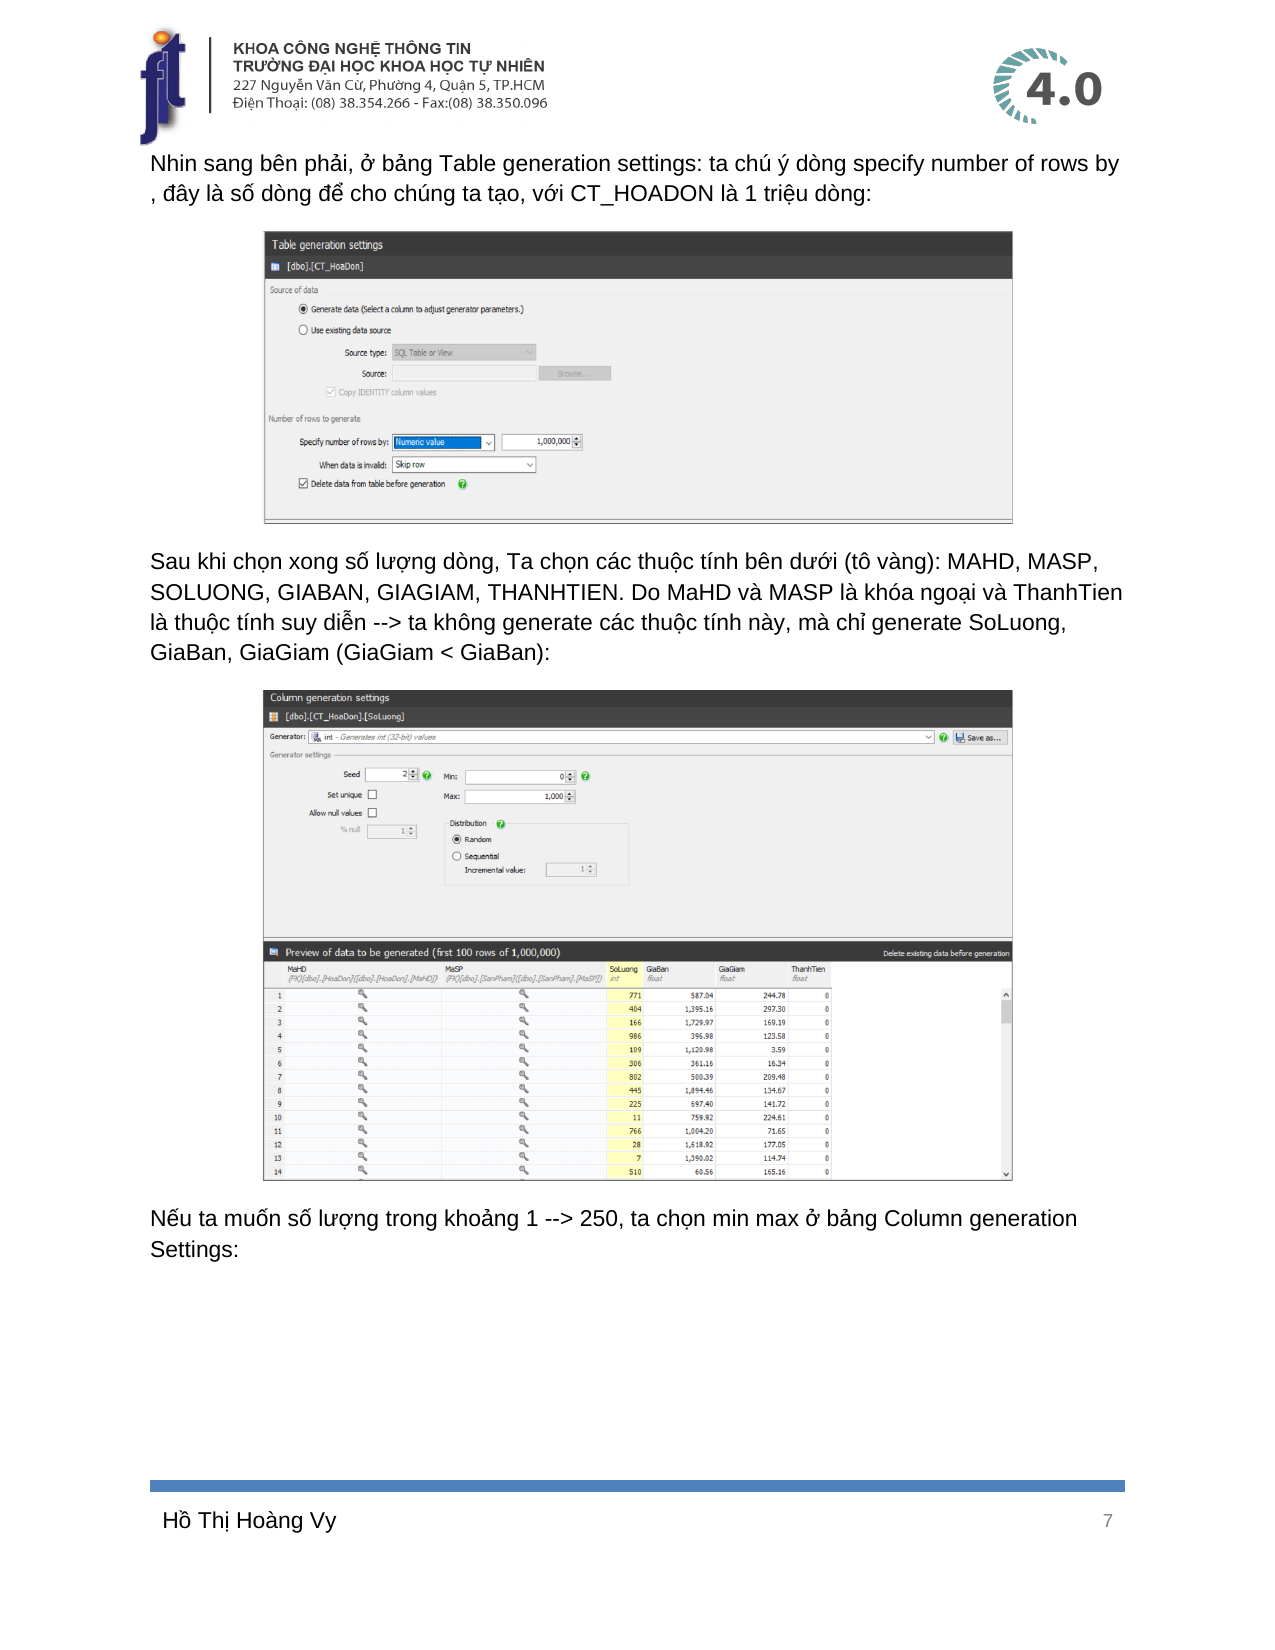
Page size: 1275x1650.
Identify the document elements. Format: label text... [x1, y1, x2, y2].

text Nếu ta muốn số lượng trong khoảng 1 --> 250, ta chọn min max ở bảng Column generation Settings: [150, 1205, 1125, 1262]
picture [262, 690, 1013, 1181]
text Sau khi chọn xong số lượng dòng, Ta chọn các thuộc tính bên dưới (tô vàng): MAHD, MASP, SOLUONG, GIABAN, GIAGIAM, THANHTIEN. Do MaHD và MASP là khóa ngoại và ThanhTien là thuộc tính suy diễn --> ta không generate các thuộc tính này, mà chỉ generate SoLuong, GiaBan, GiaGiam (GiaGiam < GiaBan): [150, 548, 1125, 665]
picture [262, 231, 1013, 524]
picture [117, 21, 580, 167]
picture [985, 41, 1108, 127]
text Nhin sang bên phải, ở bảng Table generation settings: ta chú ý dòng specify number of rows by , đây là số dòng để cho chúng ta tạo, với CT_HOADON là 1 triệu dòng: [150, 150, 1125, 207]
